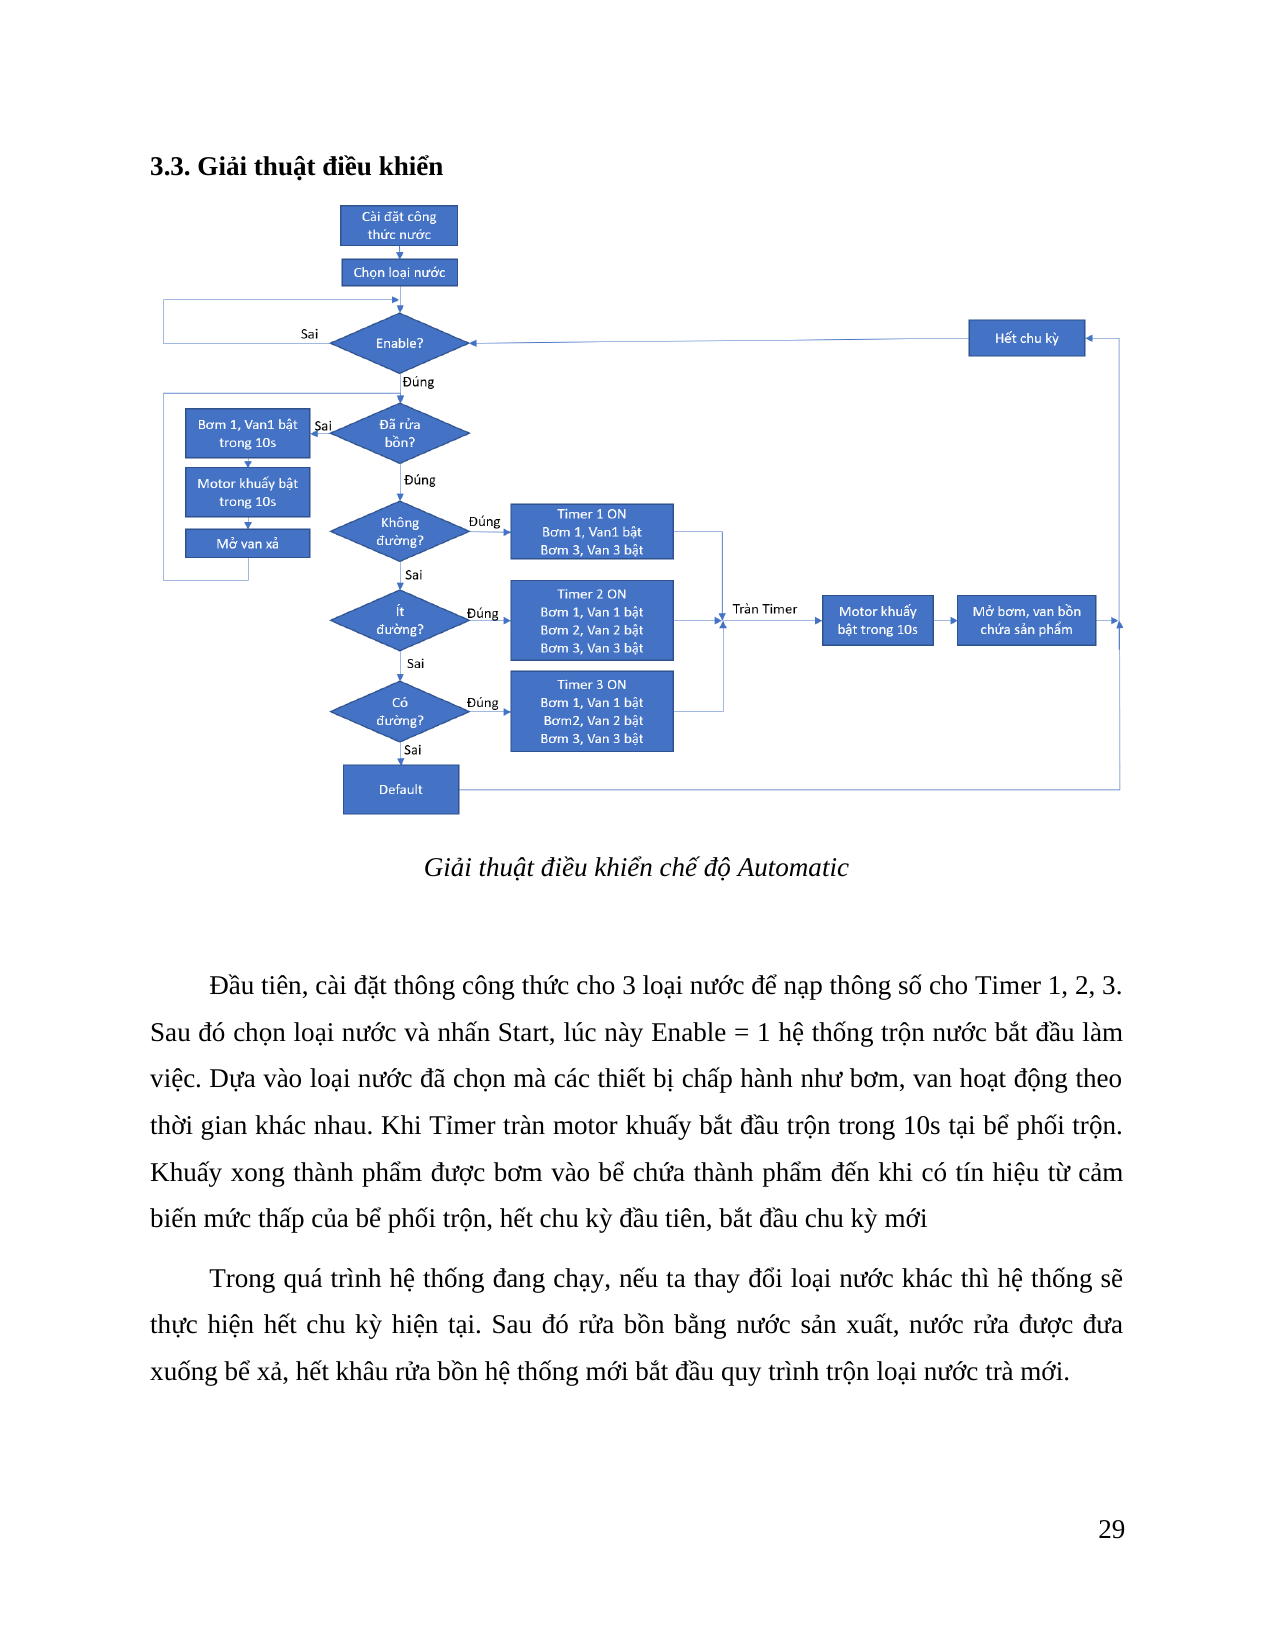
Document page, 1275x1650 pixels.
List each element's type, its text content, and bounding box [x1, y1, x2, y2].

text Trong quá trình hệ thống đang chạy, nếu ta thay đổi loại nước khác thì hệ thống sẽ thực hiện hết chu kỳ hiện tại. Sau đó rửa bồn bằng nước sản xuất, nước rửa được đưa xuống bể xả, hết khâu rửa bồn hệ thống mới bắt đầu quy trình trộn loại nước trà mới. [150, 1262, 1125, 1386]
text Đầu tiên, cài đặt thông công thức cho 3 loại nước để nạp thông số cho Timer 1, 2, 3. Sau đó chọn loại nước và nhấn Start, lúc này Enable = 1 hệ thống trộn nước bắt đầu làm việc. Dựa vào loại nước đã chọn mà các thiết bị chấp hành như bơm, van hoạt động theo thời gian khác nhau. Khi Tỉmer tràn motor khuấy bắt đầu trộn trong 10s tại bể phối trộn. Khuấy xong thành phẩm được bơm vào bể chứa thành phẩm đến khi có tín hiệu từ cảm biến mức thấp của bể phối trộn, hết chu kỳ đầu tiên, bắt đầu chu kỳ mới [150, 969, 1125, 1234]
subtitle 3.3. Giải thuật điều khiển [150, 150, 1125, 181]
text Giải thuật điều khiển chế độ Automatic [150, 851, 1125, 882]
picture [150, 198, 1125, 823]
